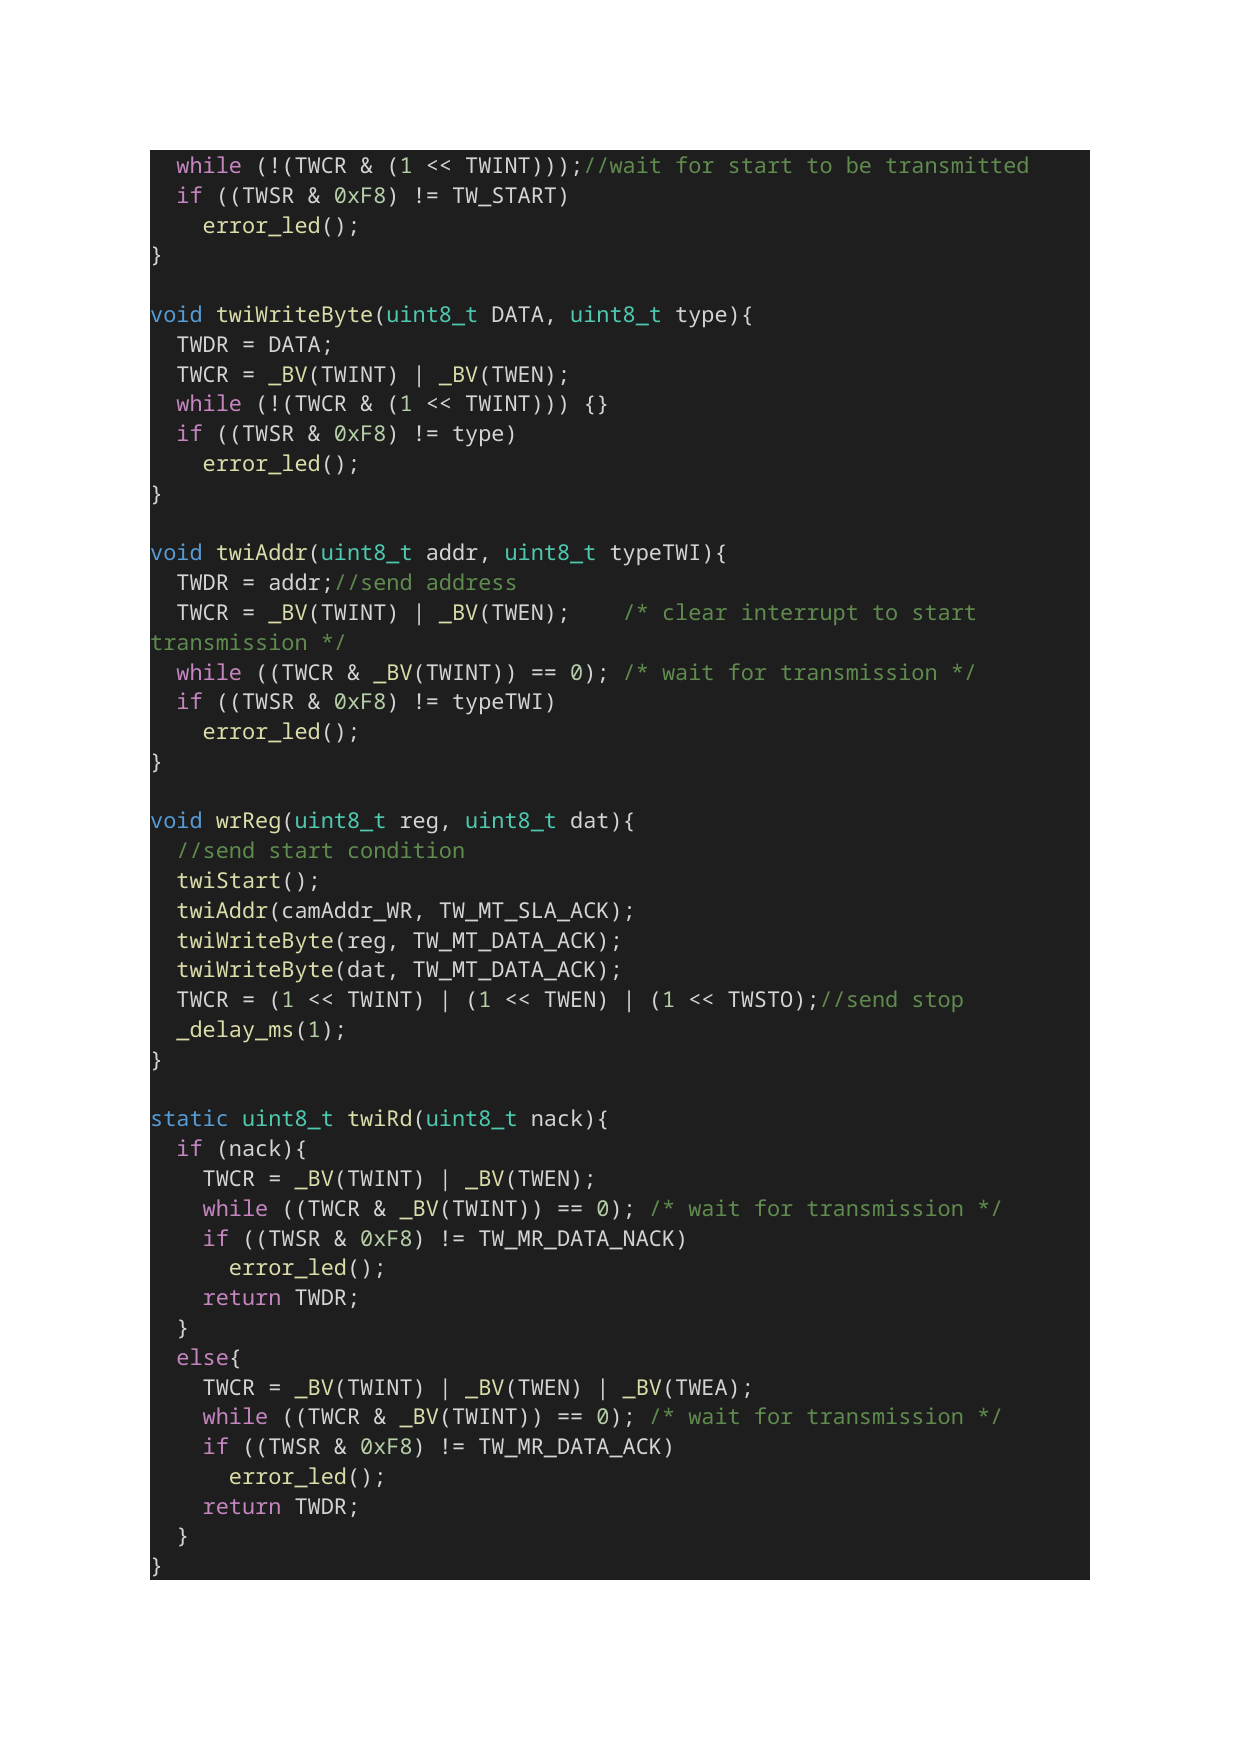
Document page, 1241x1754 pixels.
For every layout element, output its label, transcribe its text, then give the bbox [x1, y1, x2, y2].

text //send start condition [150, 835, 1090, 865]
text TWCR = _BV(TWINT) | _BV(TWEN); /* clear interrupt to start transmission */ [150, 597, 1090, 656]
text twiAddr(camAddr_WR, TW_MT_SLA_ACK); [150, 895, 1090, 924]
text } [150, 478, 1090, 507]
text error_led(); [150, 209, 1090, 239]
text return TWDR; [150, 1491, 1090, 1520]
text TWCR = _BV(TWINT) | _BV(TWEN); [150, 358, 1090, 388]
text } [150, 239, 1090, 269]
text if ((TWSR & 0xF8) != TW_START) [150, 180, 1090, 209]
text } [150, 1550, 1090, 1580]
text twiStart(); [150, 865, 1090, 895]
text twiWriteByte(reg, TW_MT_DATA_ACK); [150, 924, 1090, 954]
text } [150, 1044, 1090, 1073]
text } [150, 1312, 1090, 1342]
text error_led(); [150, 1252, 1090, 1282]
text else{ [150, 1342, 1090, 1371]
text void wrReg(uint8_t reg, uint8_t dat){ [150, 805, 1090, 835]
text _delay_ms(1); [150, 1014, 1090, 1044]
text TWDR = DATA; [150, 329, 1090, 358]
text if ((TWSR & 0xF8) != typeTWI) [150, 686, 1090, 716]
text TWDR = addr;//send address [150, 567, 1090, 597]
text if ((TWSR & 0xF8) != TW_MR_DATA_ACK) [150, 1431, 1090, 1461]
text } [150, 1520, 1090, 1550]
text while ((TWCR & _BV(TWINT)) == 0); /* wait for transmission */ [150, 1193, 1090, 1222]
text static uint8_t twiRd(uint8_t nack){ [150, 1103, 1090, 1133]
text return TWDR; [150, 1282, 1090, 1312]
text void twiWriteByte(uint8_t DATA, uint8_t type){ [150, 299, 1090, 329]
text twiWriteByte(dat, TW_MT_DATA_ACK); [150, 954, 1090, 984]
text error_led(); [150, 448, 1090, 478]
text error_led(); [150, 1461, 1090, 1491]
text } [150, 746, 1090, 776]
text if ((TWSR & 0xF8) != type) [150, 418, 1090, 448]
text while ((TWCR & _BV(TWINT)) == 0); /* wait for transmission */ [150, 1401, 1090, 1431]
text TWCR = (1 << TWINT) | (1 << TWEN) | (1 << TWSTO);//send stop [150, 984, 1090, 1014]
text if ((TWSR & 0xF8) != TW_MR_DATA_NACK) [150, 1222, 1090, 1252]
text TWCR = _BV(TWINT) | _BV(TWEN); [150, 1163, 1090, 1193]
text TWCR = _BV(TWINT) | _BV(TWEN) | _BV(TWEA); [150, 1371, 1090, 1401]
text if (nack){ [150, 1133, 1090, 1163]
text void twiAddr(uint8_t addr, uint8_t typeTWI){ [150, 537, 1090, 567]
text while (!(TWCR & (1 << TWINT)));//wait for start to be transmitted [150, 150, 1090, 180]
text error_led(); [150, 716, 1090, 746]
text while (!(TWCR & (1 << TWINT))) {} [150, 388, 1090, 418]
text while ((TWCR & _BV(TWINT)) == 0); /* wait for transmission */ [150, 656, 1090, 686]
